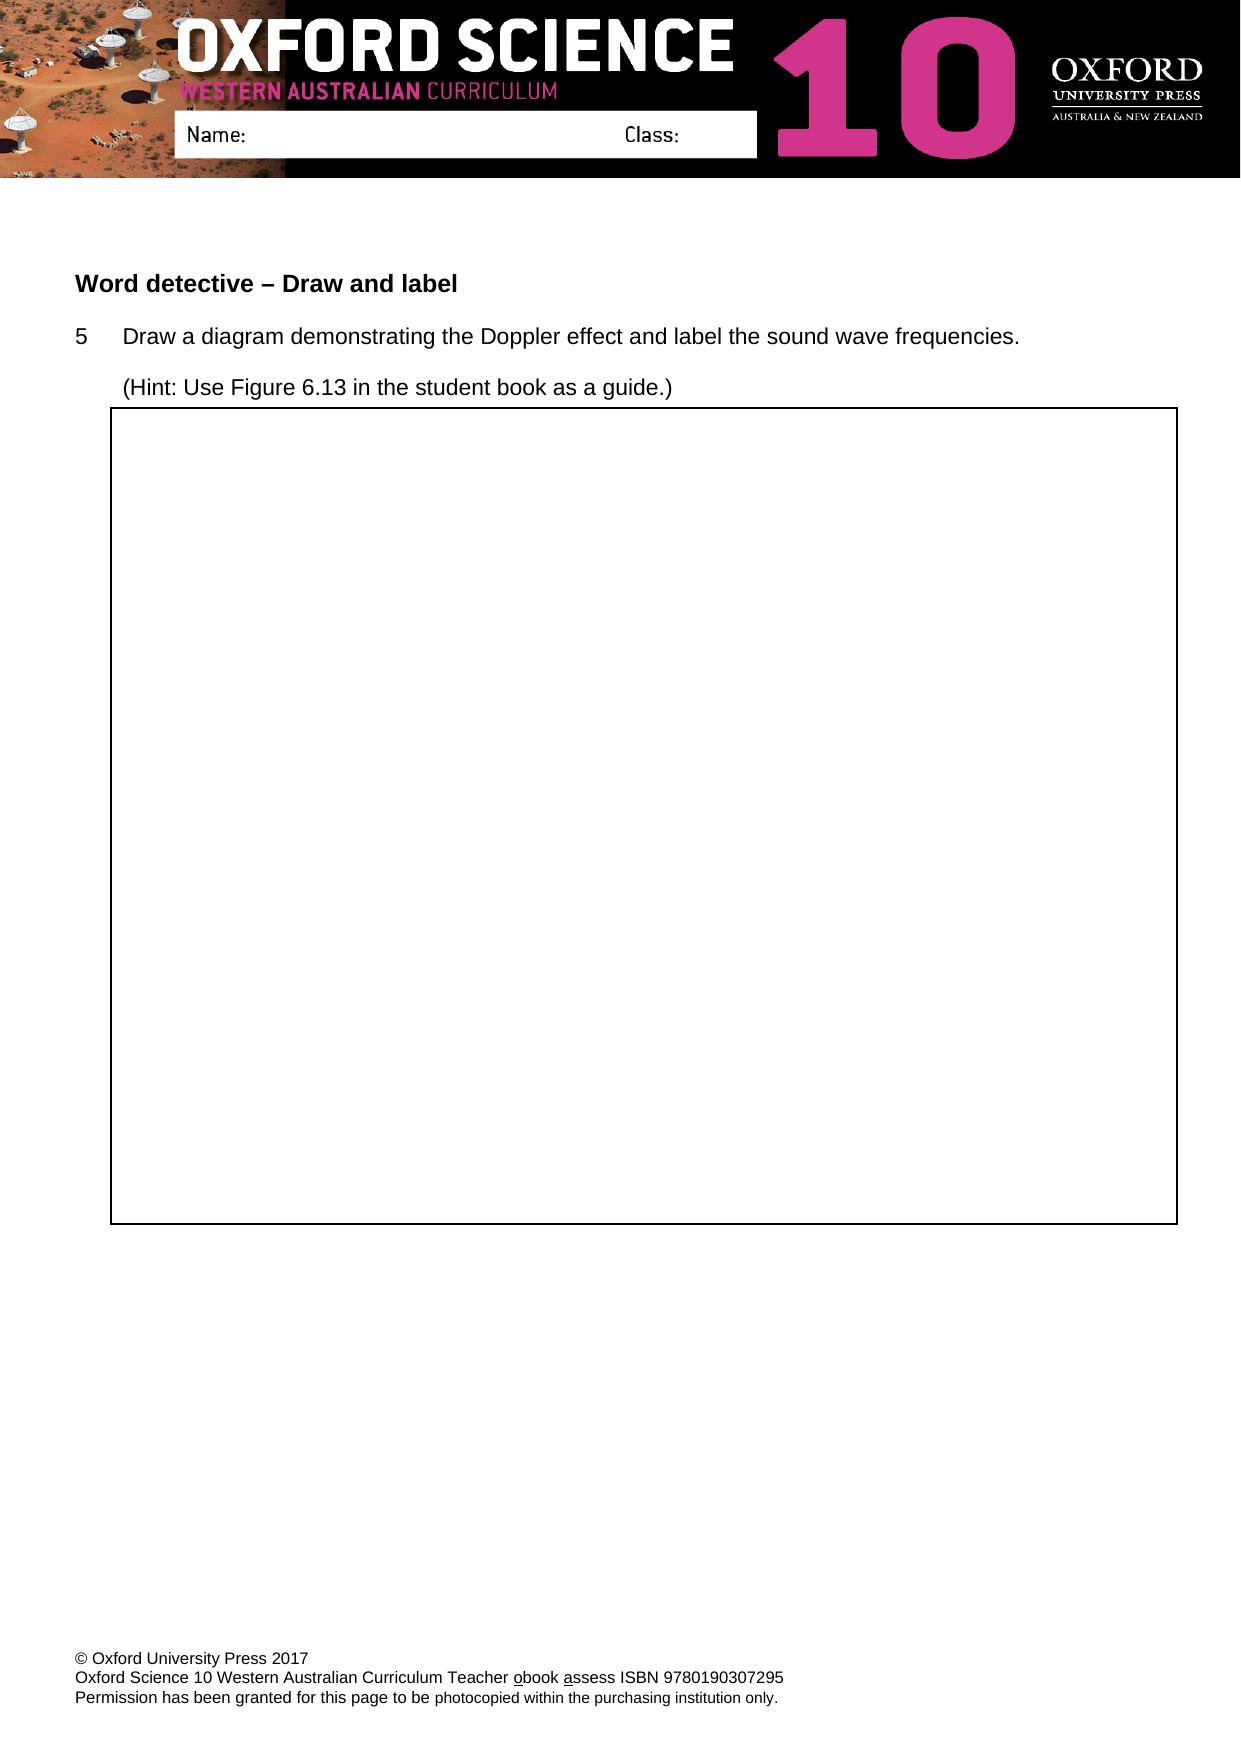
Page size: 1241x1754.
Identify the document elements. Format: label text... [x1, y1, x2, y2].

list 5 Draw a diagram demonstrating the Doppler effect and label the sound wave frequencies. [75, 323, 1165, 349]
text Word detective – Draw and label [75, 269, 1165, 298]
table_header [112, 409, 1176, 1222]
picture [0, 0, 1241, 178]
list (Hint: Use Figure 6.13 in the student book as a guide.) [122, 374, 1165, 400]
